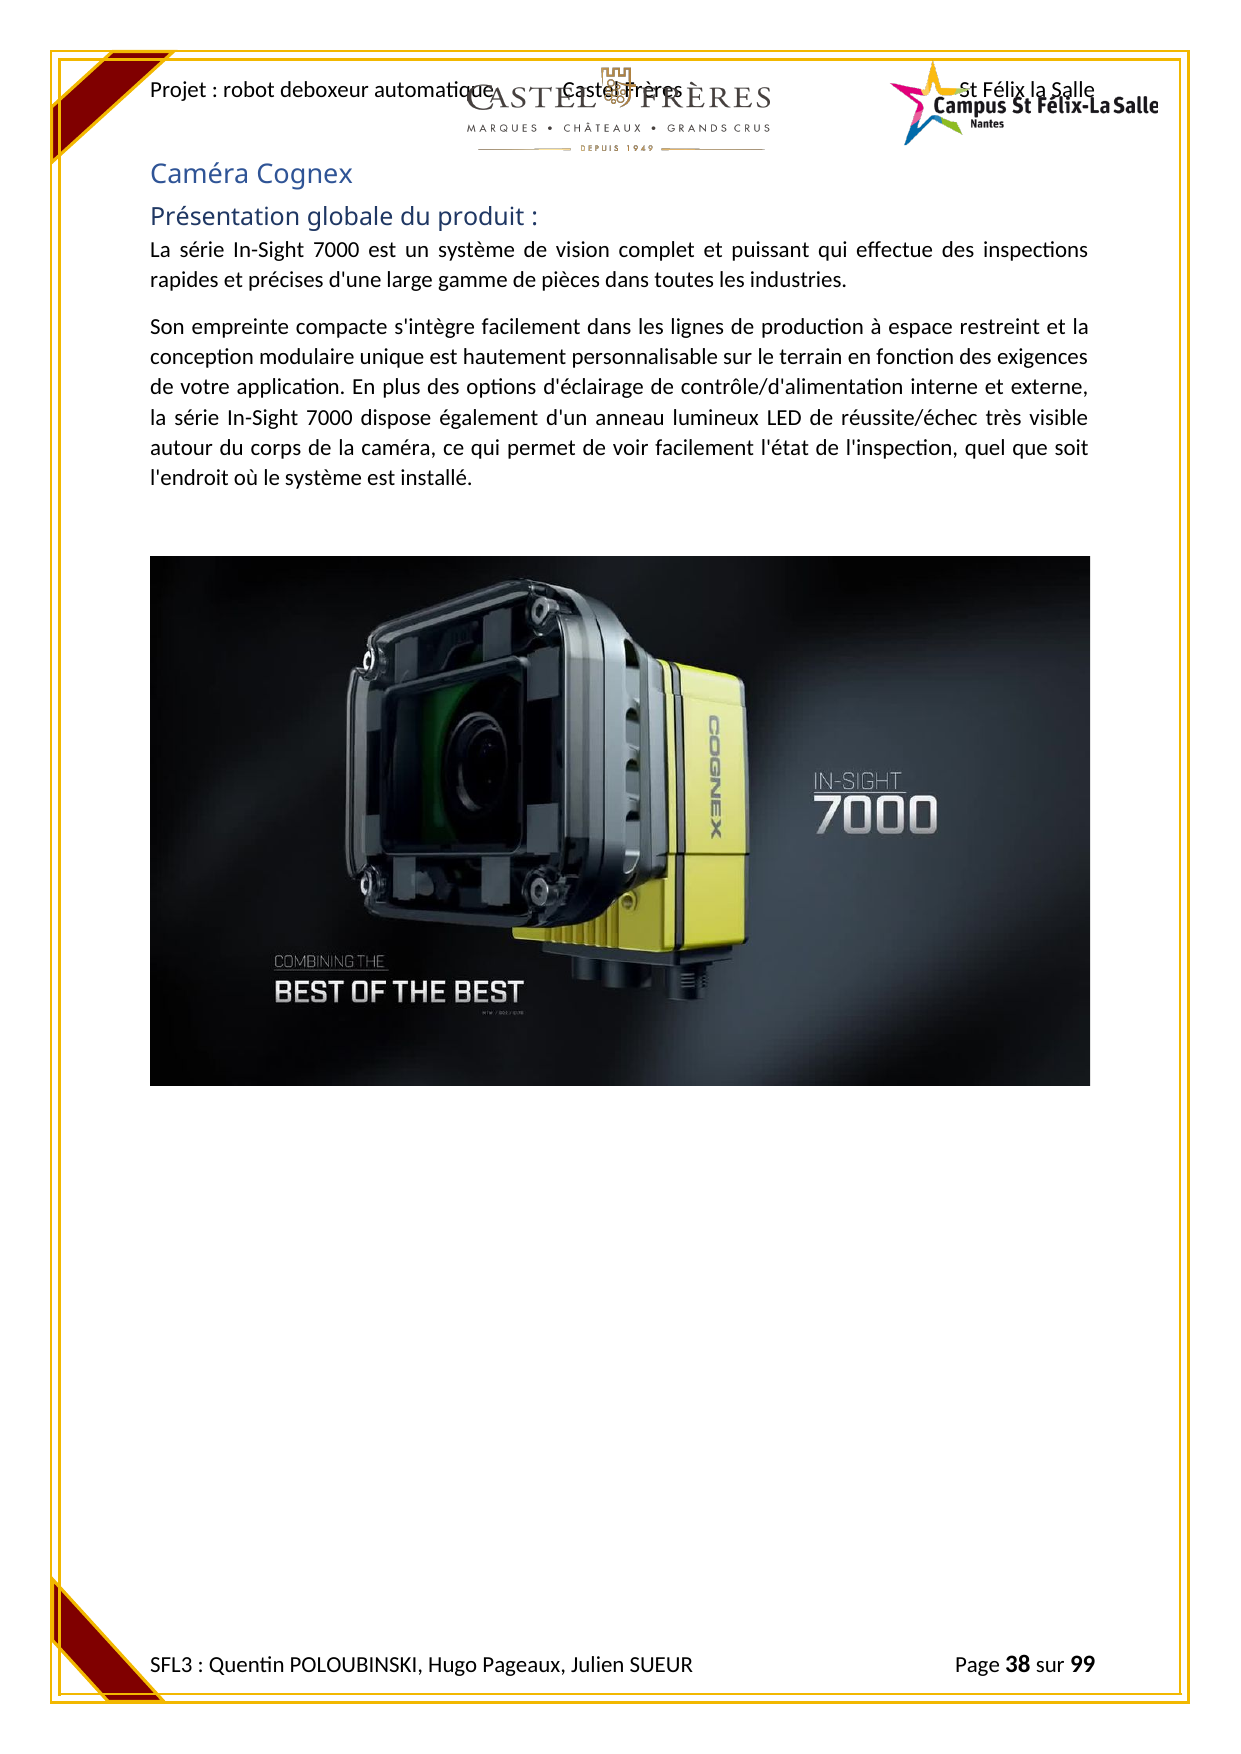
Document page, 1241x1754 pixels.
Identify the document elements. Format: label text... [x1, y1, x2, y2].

text La série In-Sight 7000 est un système de vision complet et puissant qui effectue des inspections rapides et précises d'une large gamme de pièces dans toutes les industries. [150, 235, 1090, 293]
picture [889, 60, 1158, 145]
picture [460, 59, 773, 157]
subtitle Caméra Cognex [150, 154, 1090, 191]
text Son empreinte compacte s'intègre facilement dans les lignes de production à espace restreint et la conception modulaire unique est hautement personnalisable sur le terrain en fonction des exigences de votre application. En plus des options d'éclairage de contrôle/d'alimentation interne et externe, la série In-Sight 7000 dispose également d'un anneau lumineux LED de réussite/échec très visible autour du corps de la caméra, ce qui permet de voir facilement l'état de l'inspection, quel que soit l'endroit où le système est installé. [150, 312, 1090, 491]
subtitle Présentation globale du produit : [150, 198, 1090, 232]
picture [150, 556, 1091, 1086]
